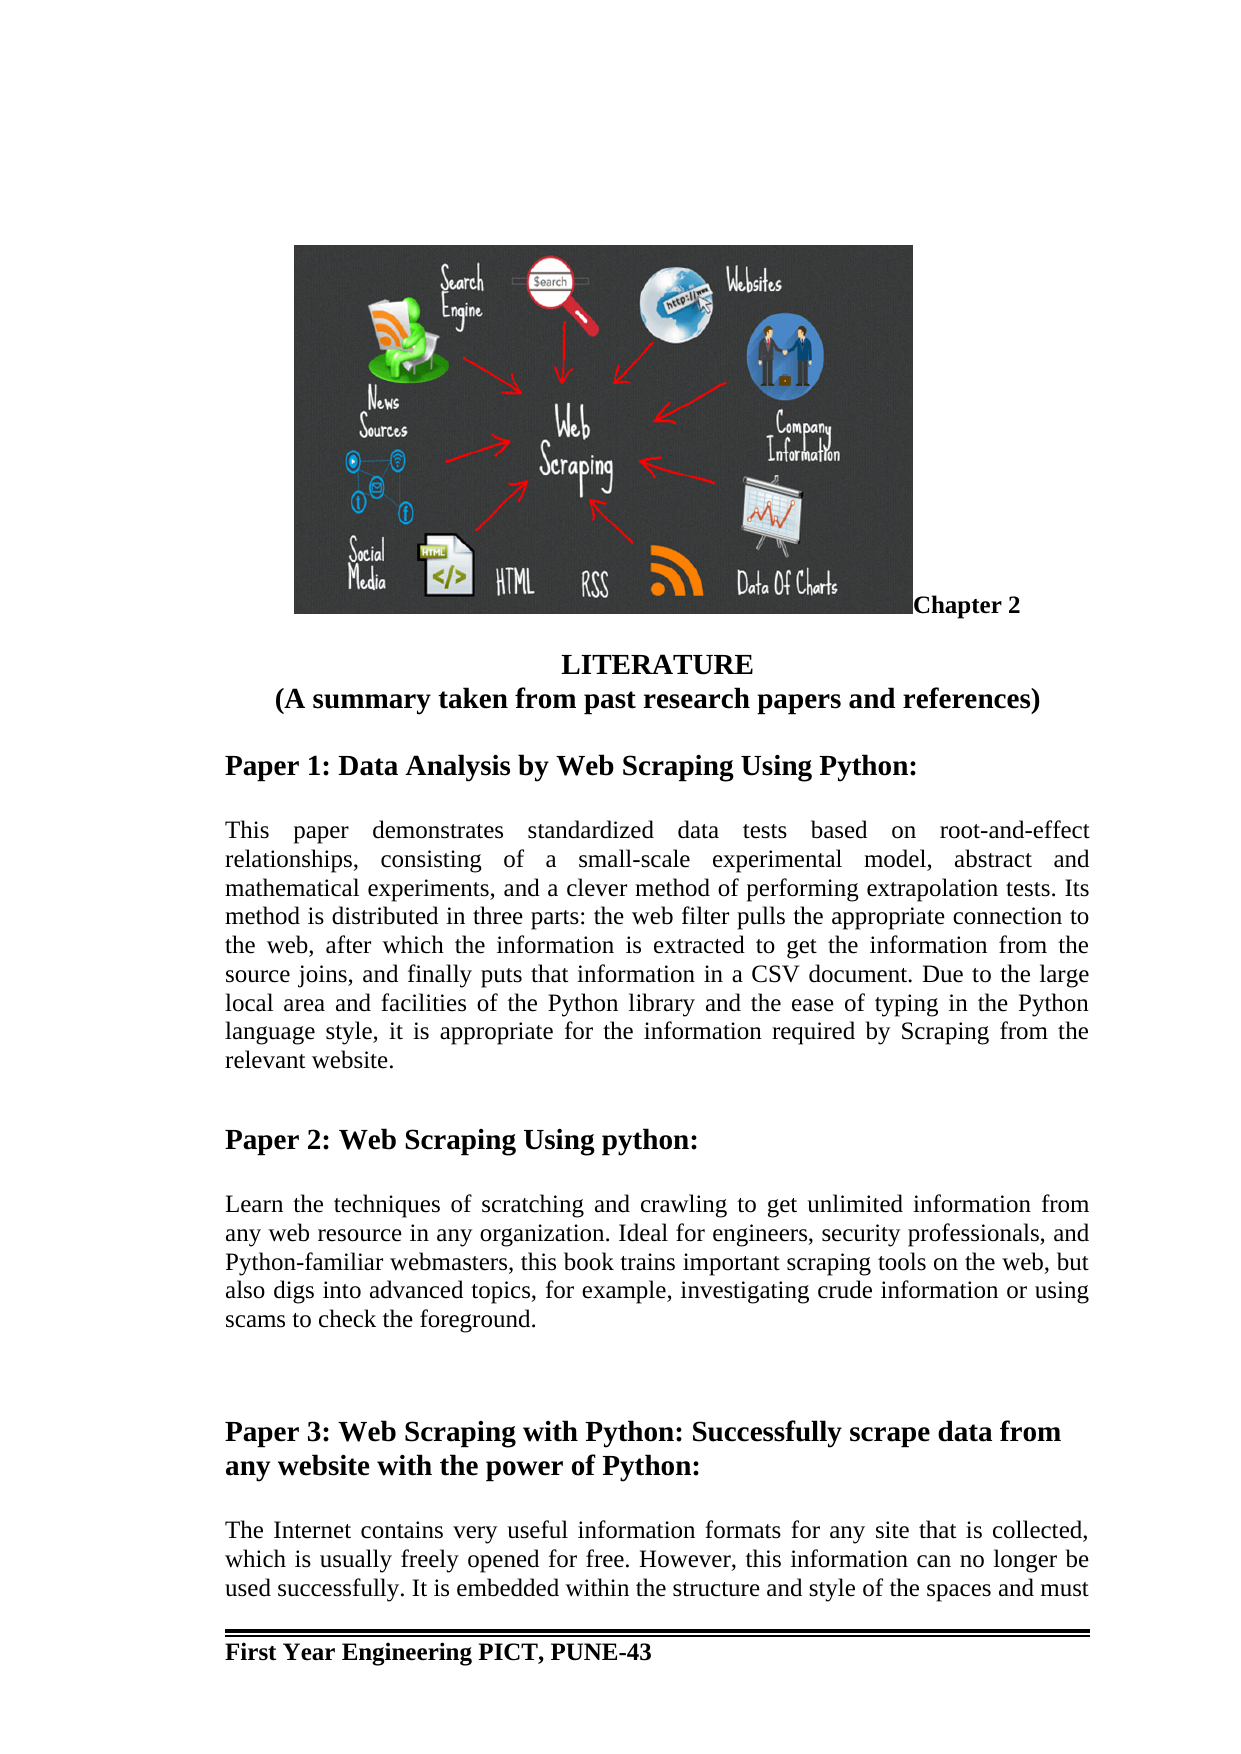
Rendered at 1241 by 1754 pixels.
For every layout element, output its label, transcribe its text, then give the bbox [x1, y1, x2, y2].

text Learn the techniques of scratching and crawling to get unlimited information from any web resource in any organization. Ideal for engineers, security professionals, and Python-familiar webmasters, this book trains important scraping tools on the web, but also digs into advanced topics, for example, investigating crude information or using scams to check the foreground. [225, 1189, 1090, 1333]
picture [294, 245, 913, 614]
text LITERATURE [225, 647, 1090, 681]
text This paper demonstrates standardized data tests based on root-and-effect relationships, consisting of a small-scale experimental model, abstract and mathematical experiments, and a clever method of performing extrapolation tests. Its method is distributed in three parts: the web filter pulls the appropriate connection to the web, after which the information is extracted to get the information from the source joins, and finally puts that information in a CSV document. Due to the large local area and facilities of the Python library and the ease of typing in the Python language style, it is appropriate for the information required by Scraping from the relevant website. [225, 815, 1090, 1074]
text (A summary taken from past research papers and references) [225, 681, 1090, 714]
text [225, 1515, 1090, 1601]
text Paper 3: Web Scraping with Python: Successfully scrape data from any website with the power of Python: [225, 1414, 1090, 1482]
text Paper 2: Web Scraping Using python: [225, 1122, 1090, 1156]
text Paper 1: Data Analysis by Web Scraping Using Python: [225, 748, 1090, 782]
